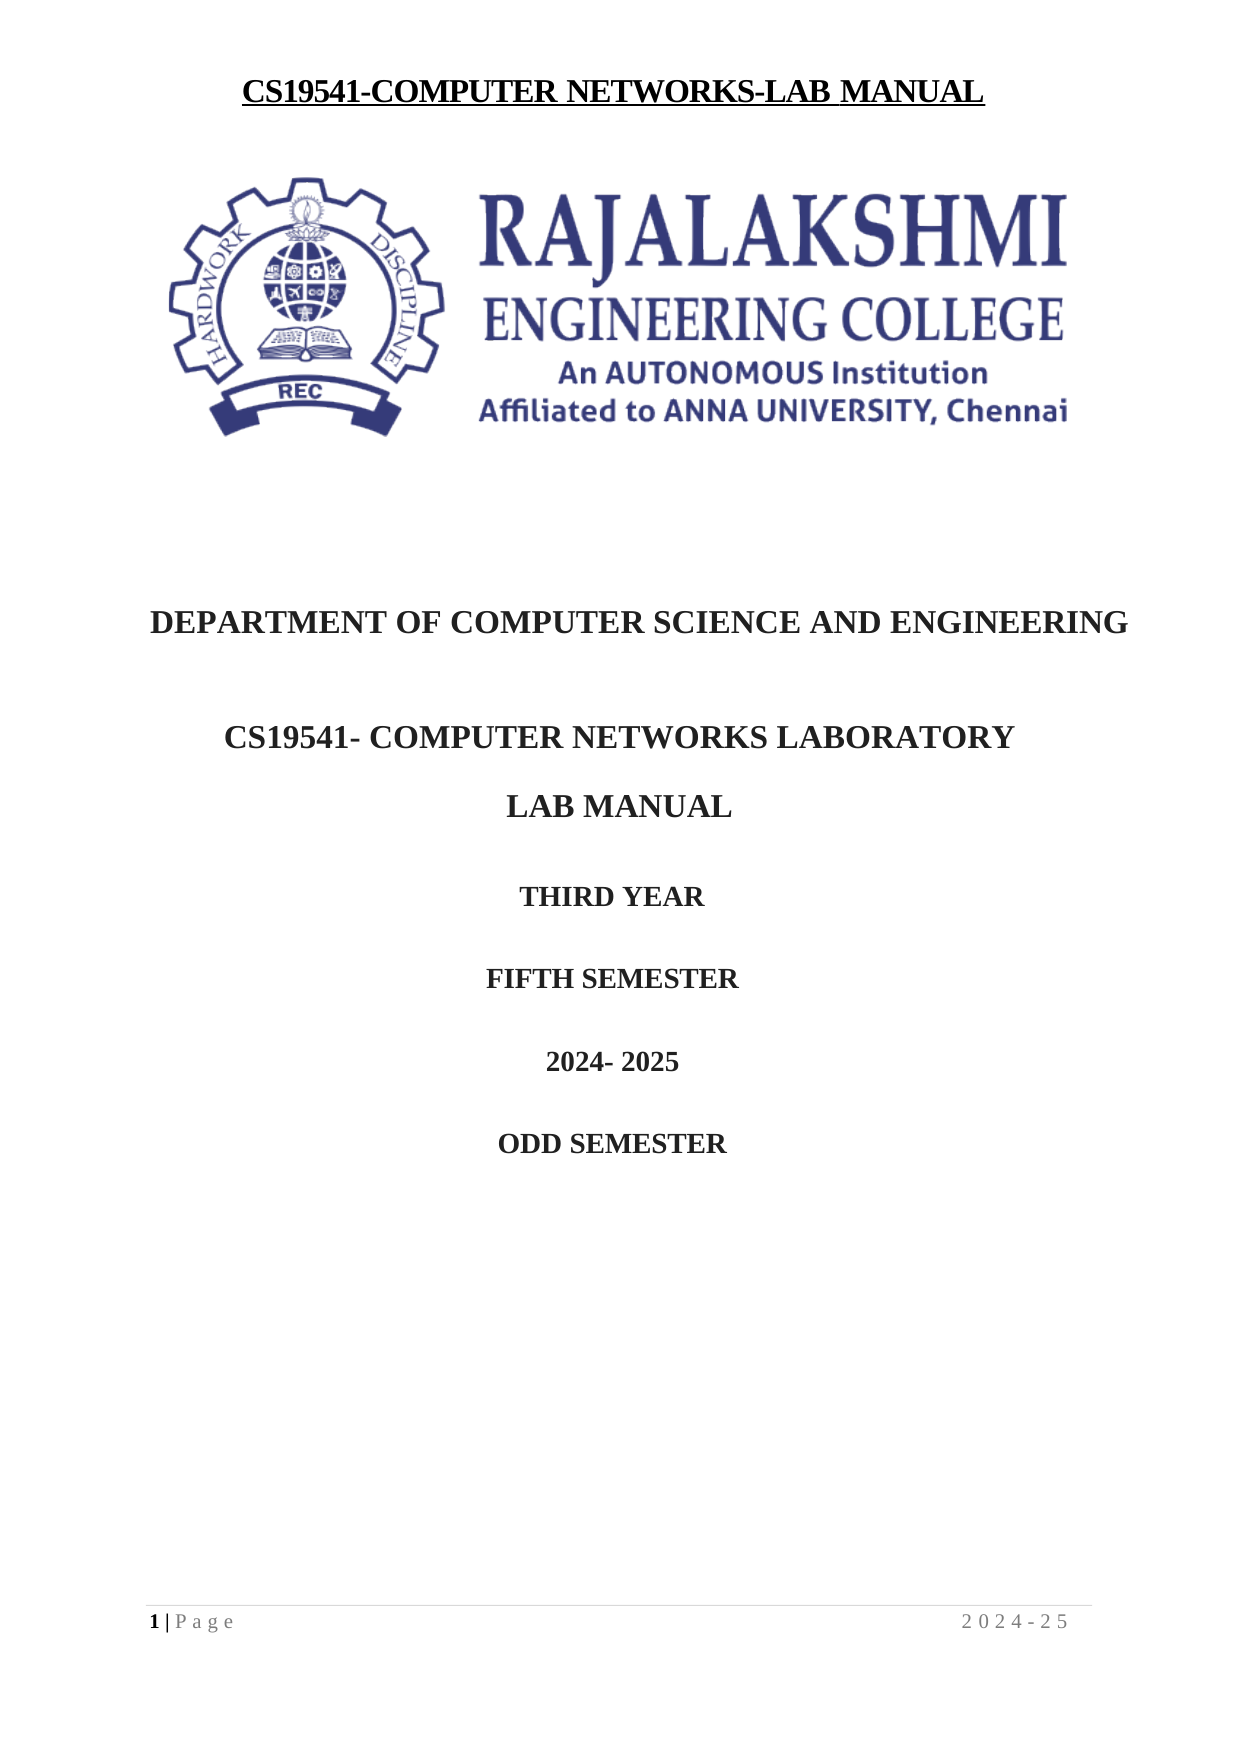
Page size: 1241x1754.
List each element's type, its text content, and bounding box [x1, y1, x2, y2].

text ODD SEMESTER [195, 1127, 1029, 1160]
text THIRD YEAR FIFTH SEMESTER 2024- 2025 [484, 879, 739, 1077]
subtitle DEPARTMENT OF COMPUTER SCIENCE AND ENGINEERING [150, 602, 1194, 641]
text CS19541- COMPUTER NETWORKS LABORATORY LAB MANUAL [195, 718, 1044, 824]
picture [168, 177, 1067, 437]
